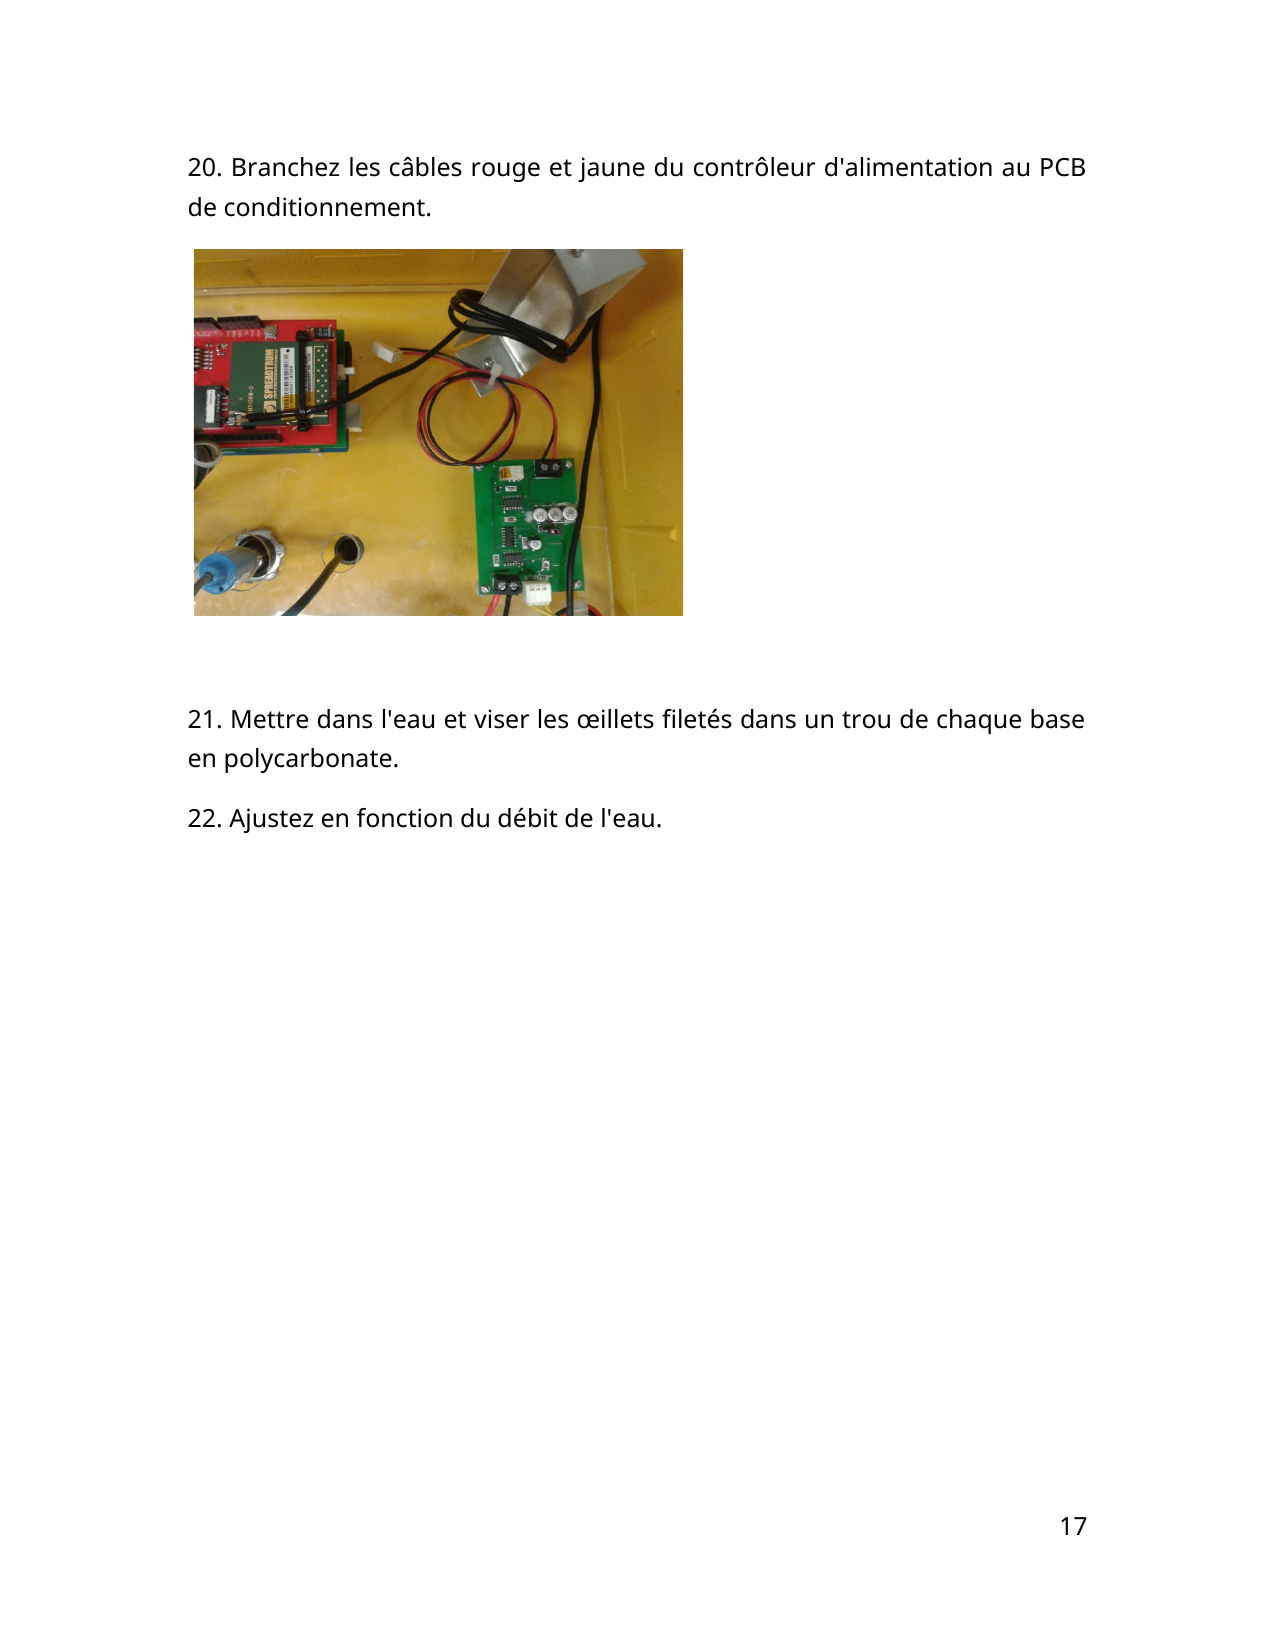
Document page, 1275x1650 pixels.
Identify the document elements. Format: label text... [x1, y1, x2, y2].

text 21. Mettre dans l'eau et viser les œillets filetés dans un trou de chaque base en polycarbonate. [187, 702, 1087, 775]
picture [193, 249, 684, 616]
text 22. Ajustez en fonction du débit de l'eau. [187, 801, 1087, 835]
text 20. Branchez les câbles rouge et jaune du contrôleur d'alimentation au PCB de conditionnement. [187, 150, 1087, 223]
